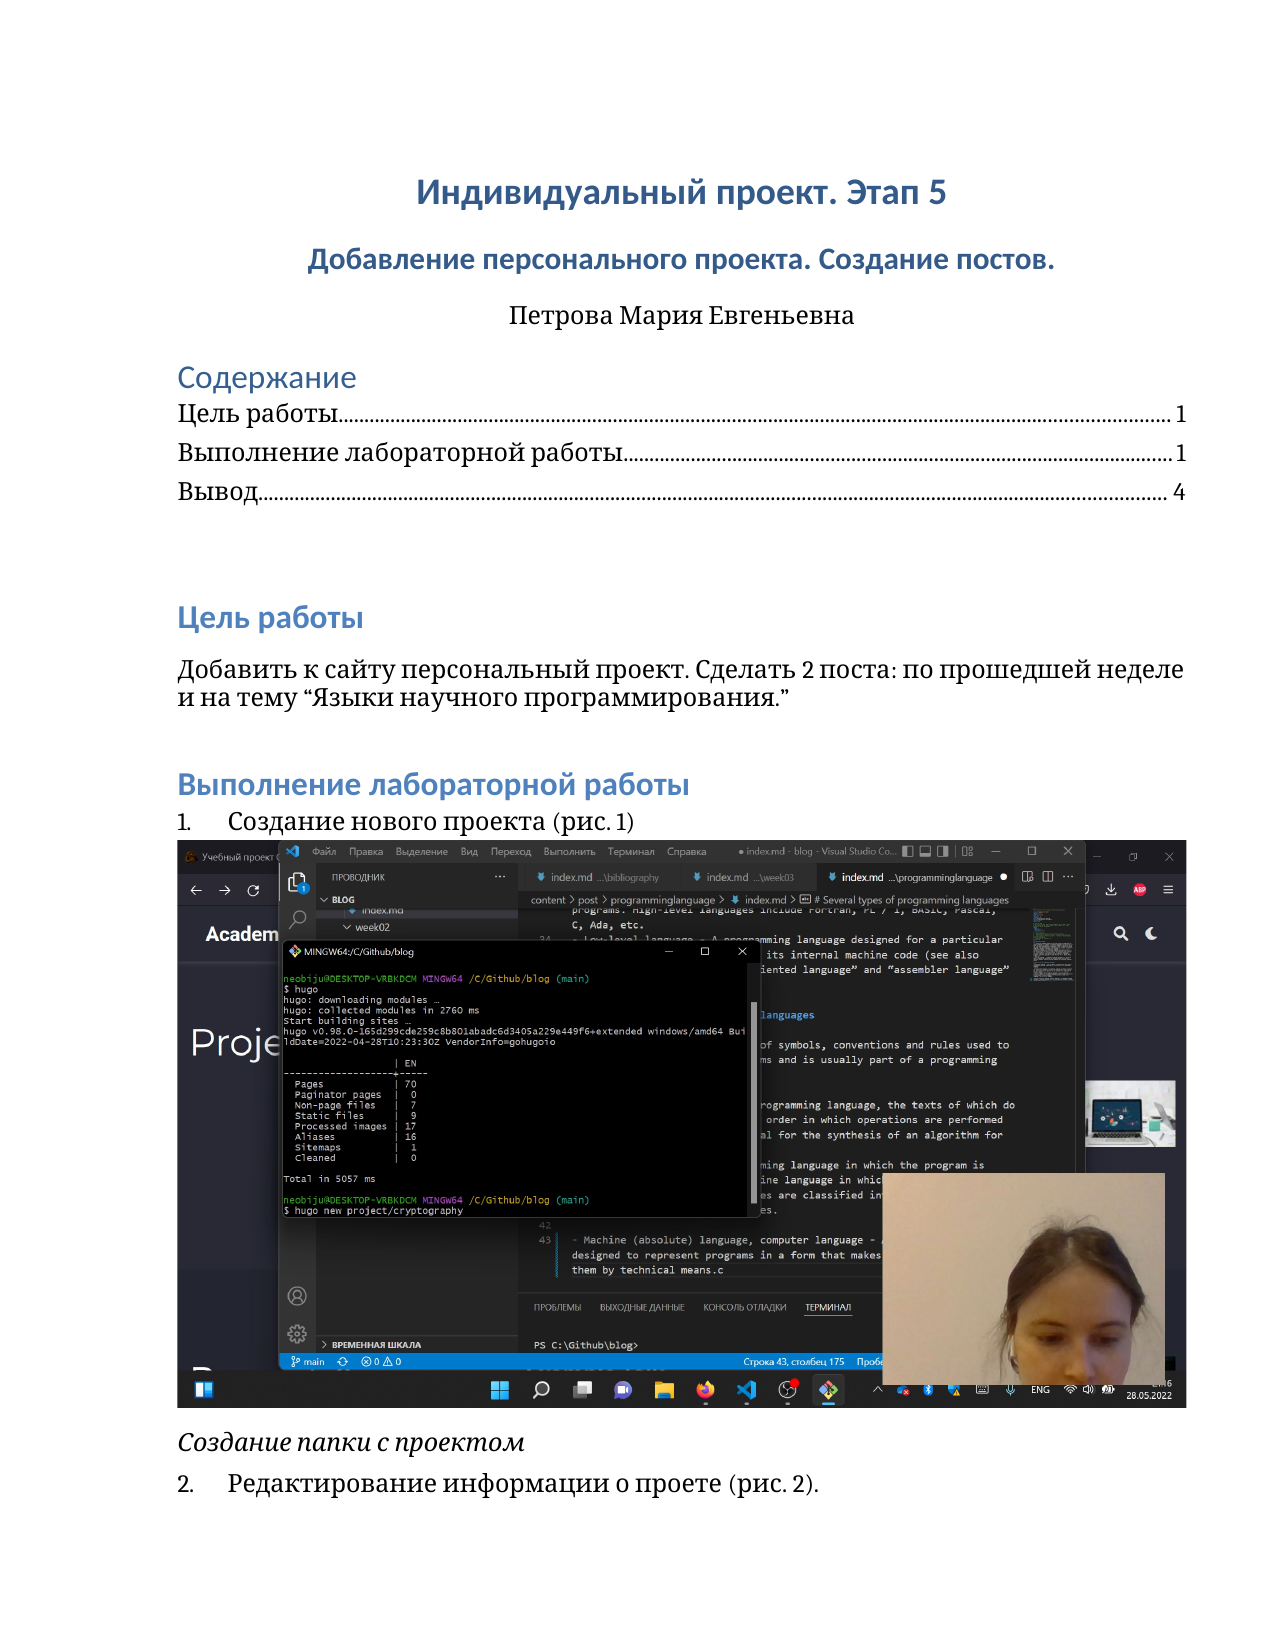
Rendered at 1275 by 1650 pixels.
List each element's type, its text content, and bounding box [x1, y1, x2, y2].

subtitle Выполнение лабораторной работы [177, 763, 1186, 804]
list Создание нового проекта (рис. 1) [177, 807, 1186, 836]
subtitle Добавление персонального проекта. Создание постов. [177, 239, 1186, 277]
list Редактирование информации о проете (рис. 2). [177, 1470, 1186, 1498]
picture [177, 840, 1187, 1408]
text Создание папки с проектом [177, 1428, 1186, 1457]
text Добавить к сайту персональный проект. Сделать 2 поста: по прошедшей неделе и на тему “Языки научного программирования.” [177, 656, 1186, 713]
text Петрова Мария Евгеньевна [177, 302, 1186, 331]
subtitle Цель работы [177, 596, 1186, 637]
title Индивидуальный проект. Этап 5 [177, 168, 1186, 214]
